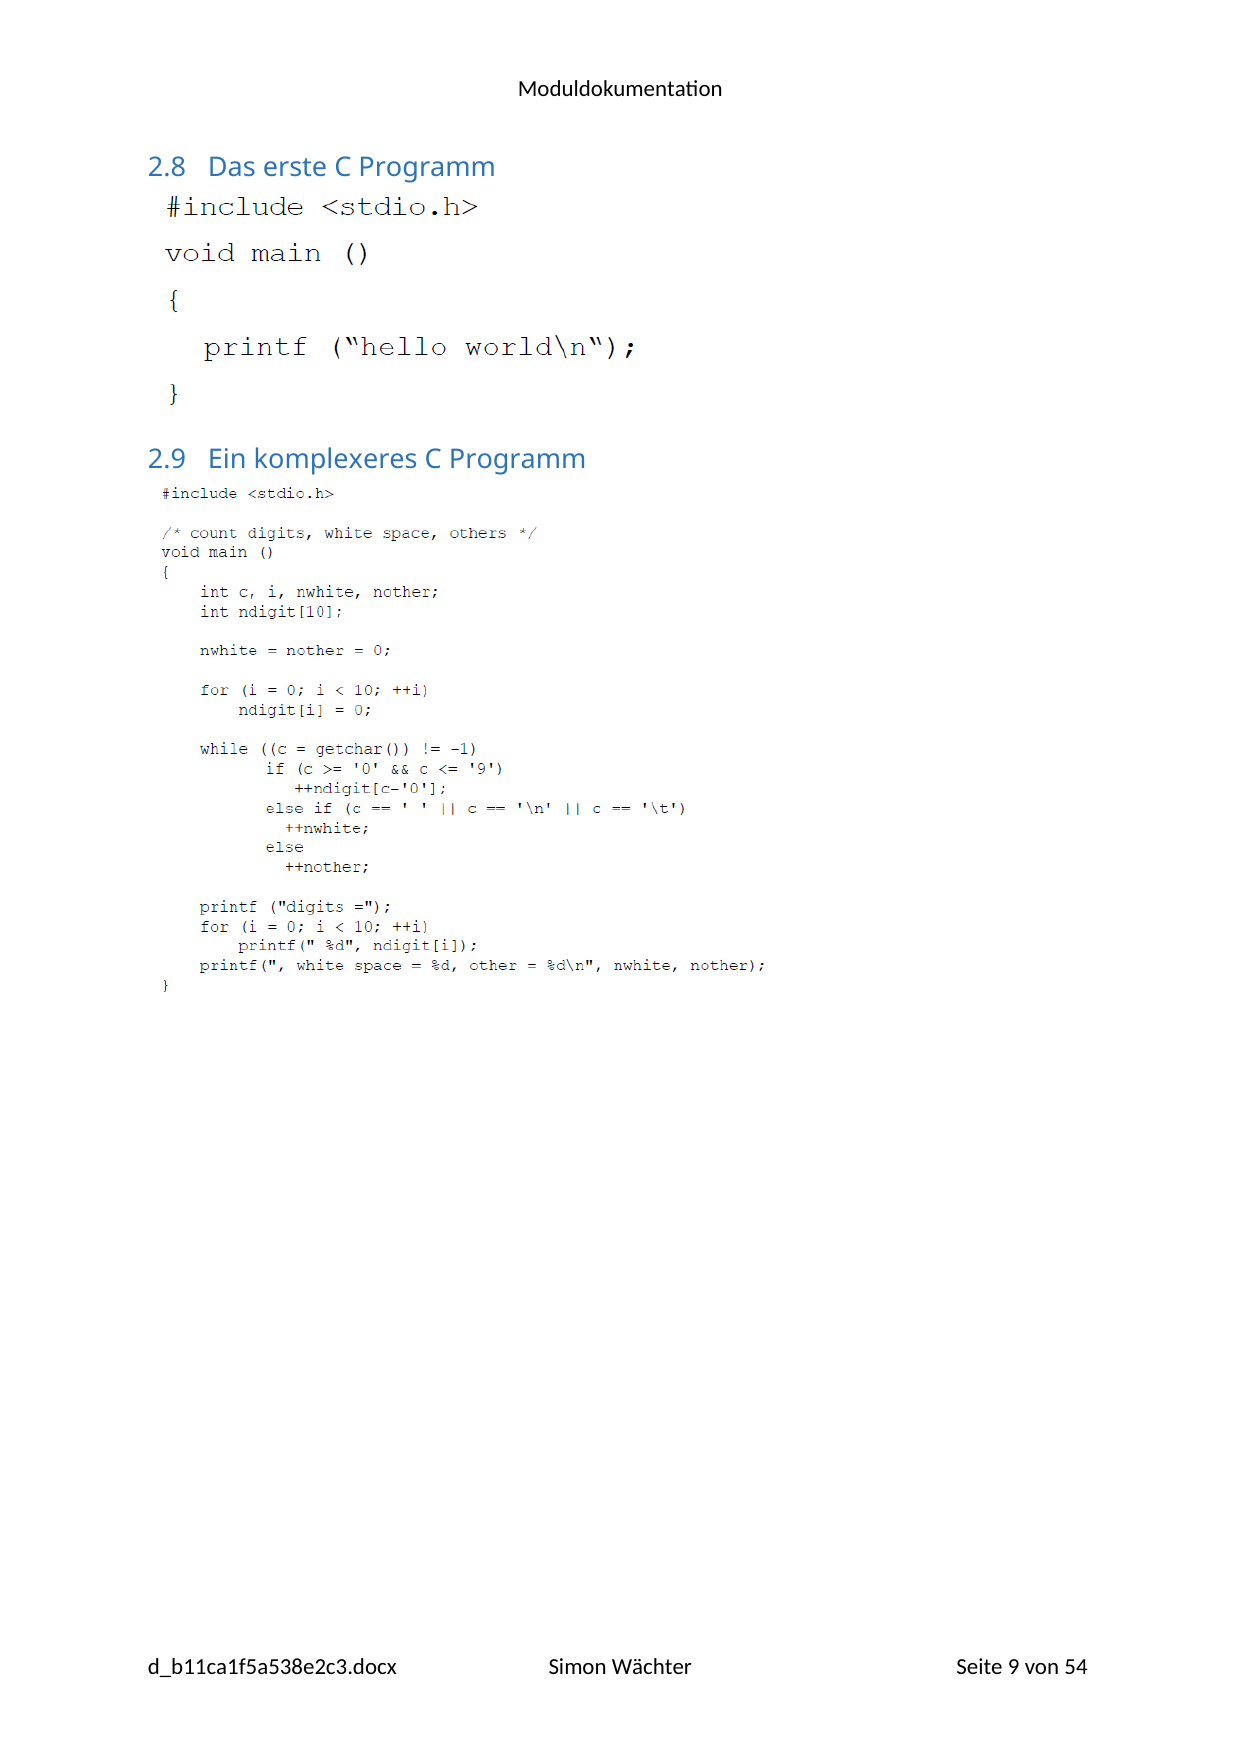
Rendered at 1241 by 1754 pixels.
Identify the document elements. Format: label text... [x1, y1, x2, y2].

subtitle Ein komplexeres C Programm [148, 439, 1093, 476]
subtitle Das erste C Programm [148, 148, 1093, 184]
picture [147, 478, 774, 1002]
picture [147, 187, 651, 421]
